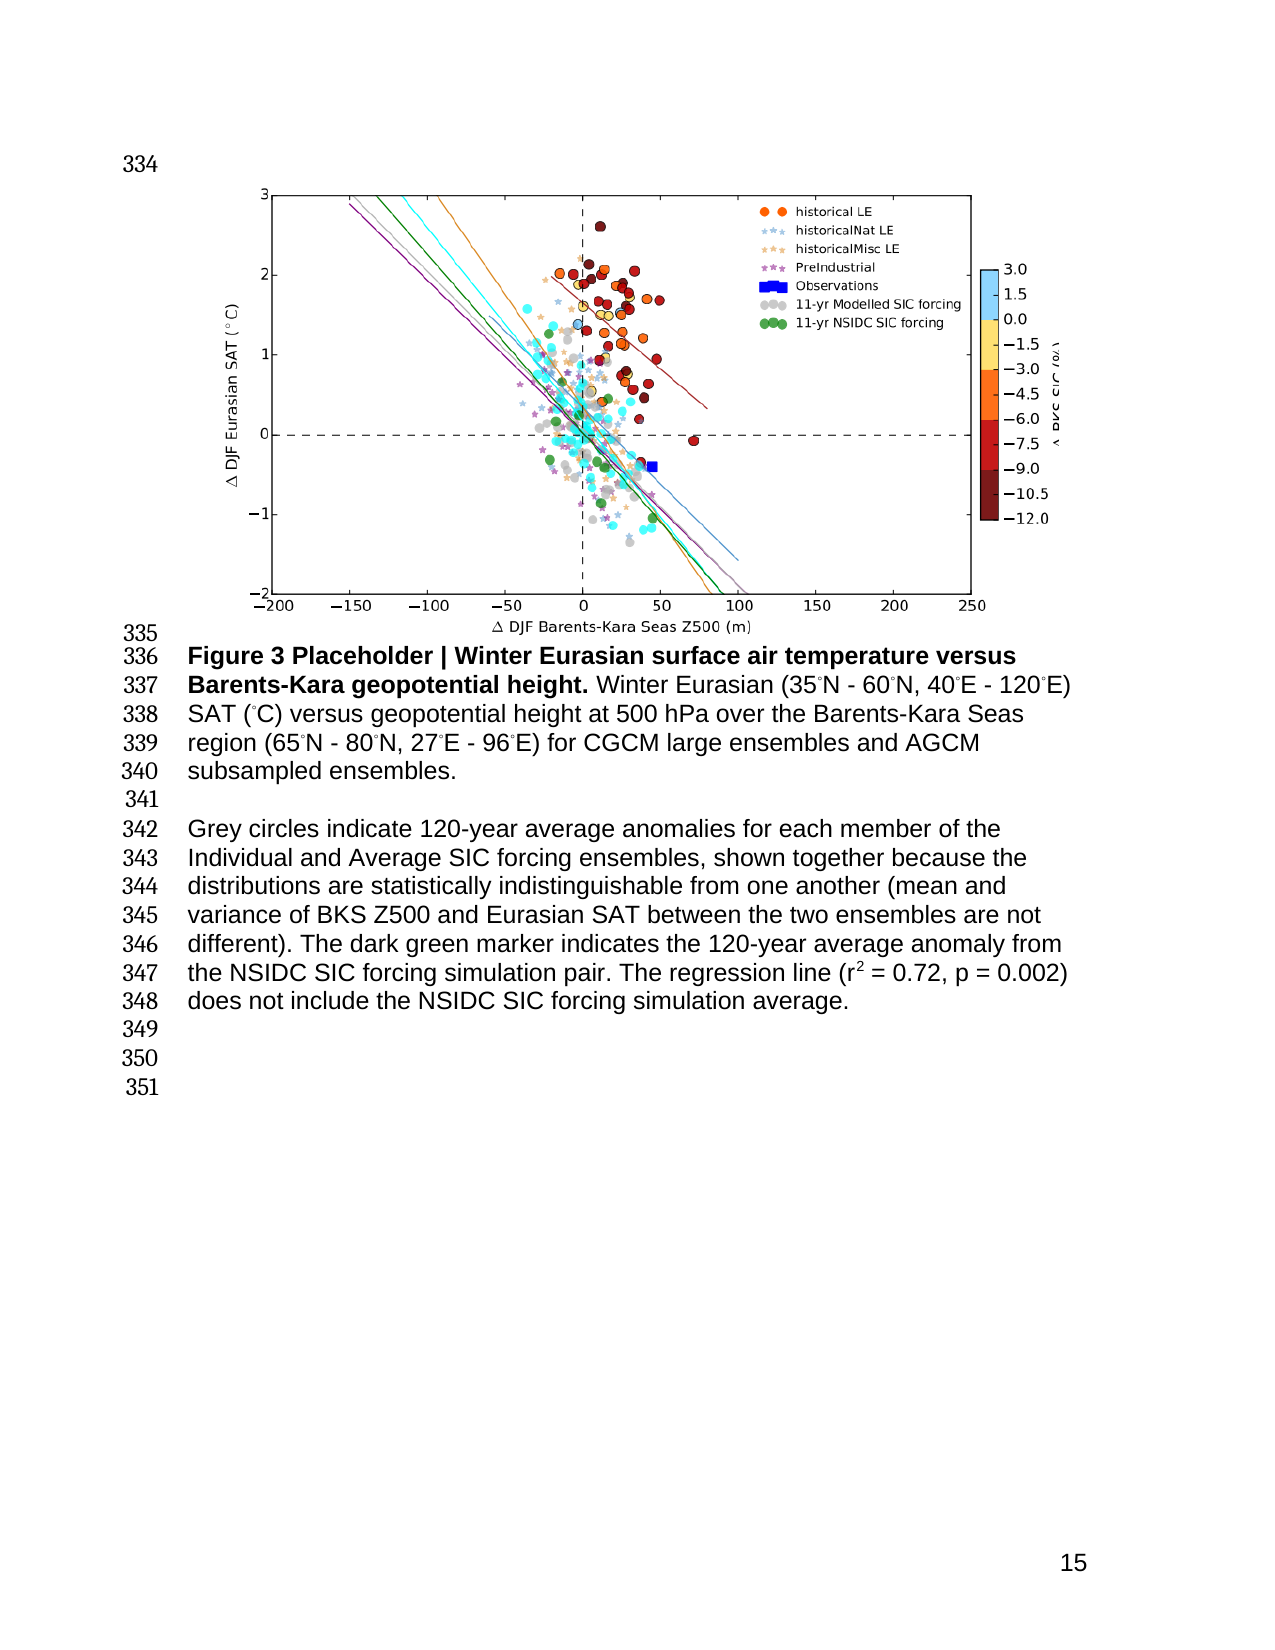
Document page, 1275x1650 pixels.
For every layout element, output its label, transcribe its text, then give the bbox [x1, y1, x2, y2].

text Grey circles indicate 120-year average anomalies for each member of the Individual and Average SIC forcing ensembles, shown together because the distributions are statistically indistinguishable from one another (mean and variance of BKS Z500 and Eurasian SAT between the two ensembles are not different). The dark green marker indicates the 120-year average anomaly from the NSIDC SIC forcing simulation pair. The regression line (r2 = 0.72, p = 0.002) does not include the NSIDC SIC forcing simulation average. [187, 814, 1087, 1015]
text Figure 3 Placeholder | Winter Eurasian surface air temperature versus Barents-Kara geopotential height. Winter Eurasian (35◦N - 60◦N, 40◦E - 120◦E) SAT (◦C) versus geopotential height at 500 hPa over the Barents-Kara Seas region (65◦N - 80◦N, 27◦E - 96◦E) for CGCM large ensembles and AGCM subsampled ensembles. [187, 641, 1087, 785]
